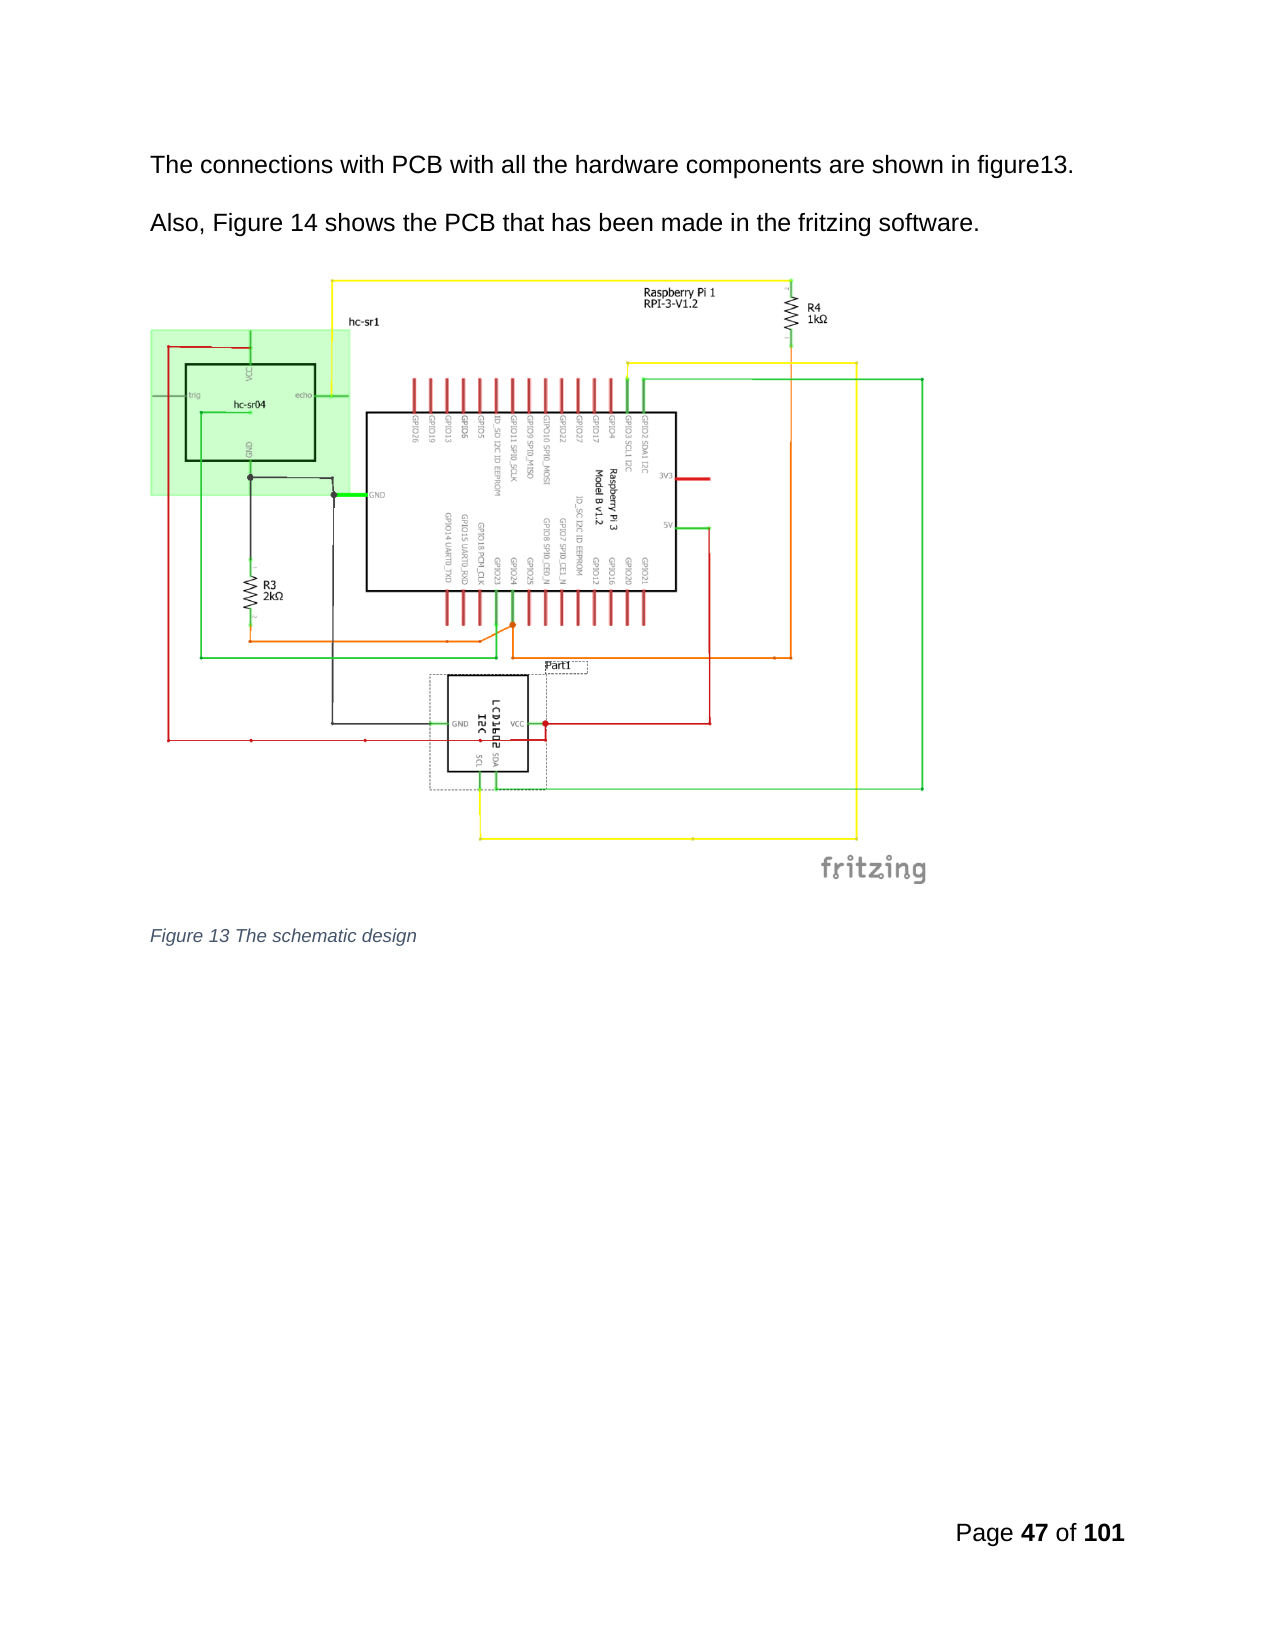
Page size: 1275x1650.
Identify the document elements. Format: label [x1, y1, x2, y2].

picture [150, 277, 926, 884]
